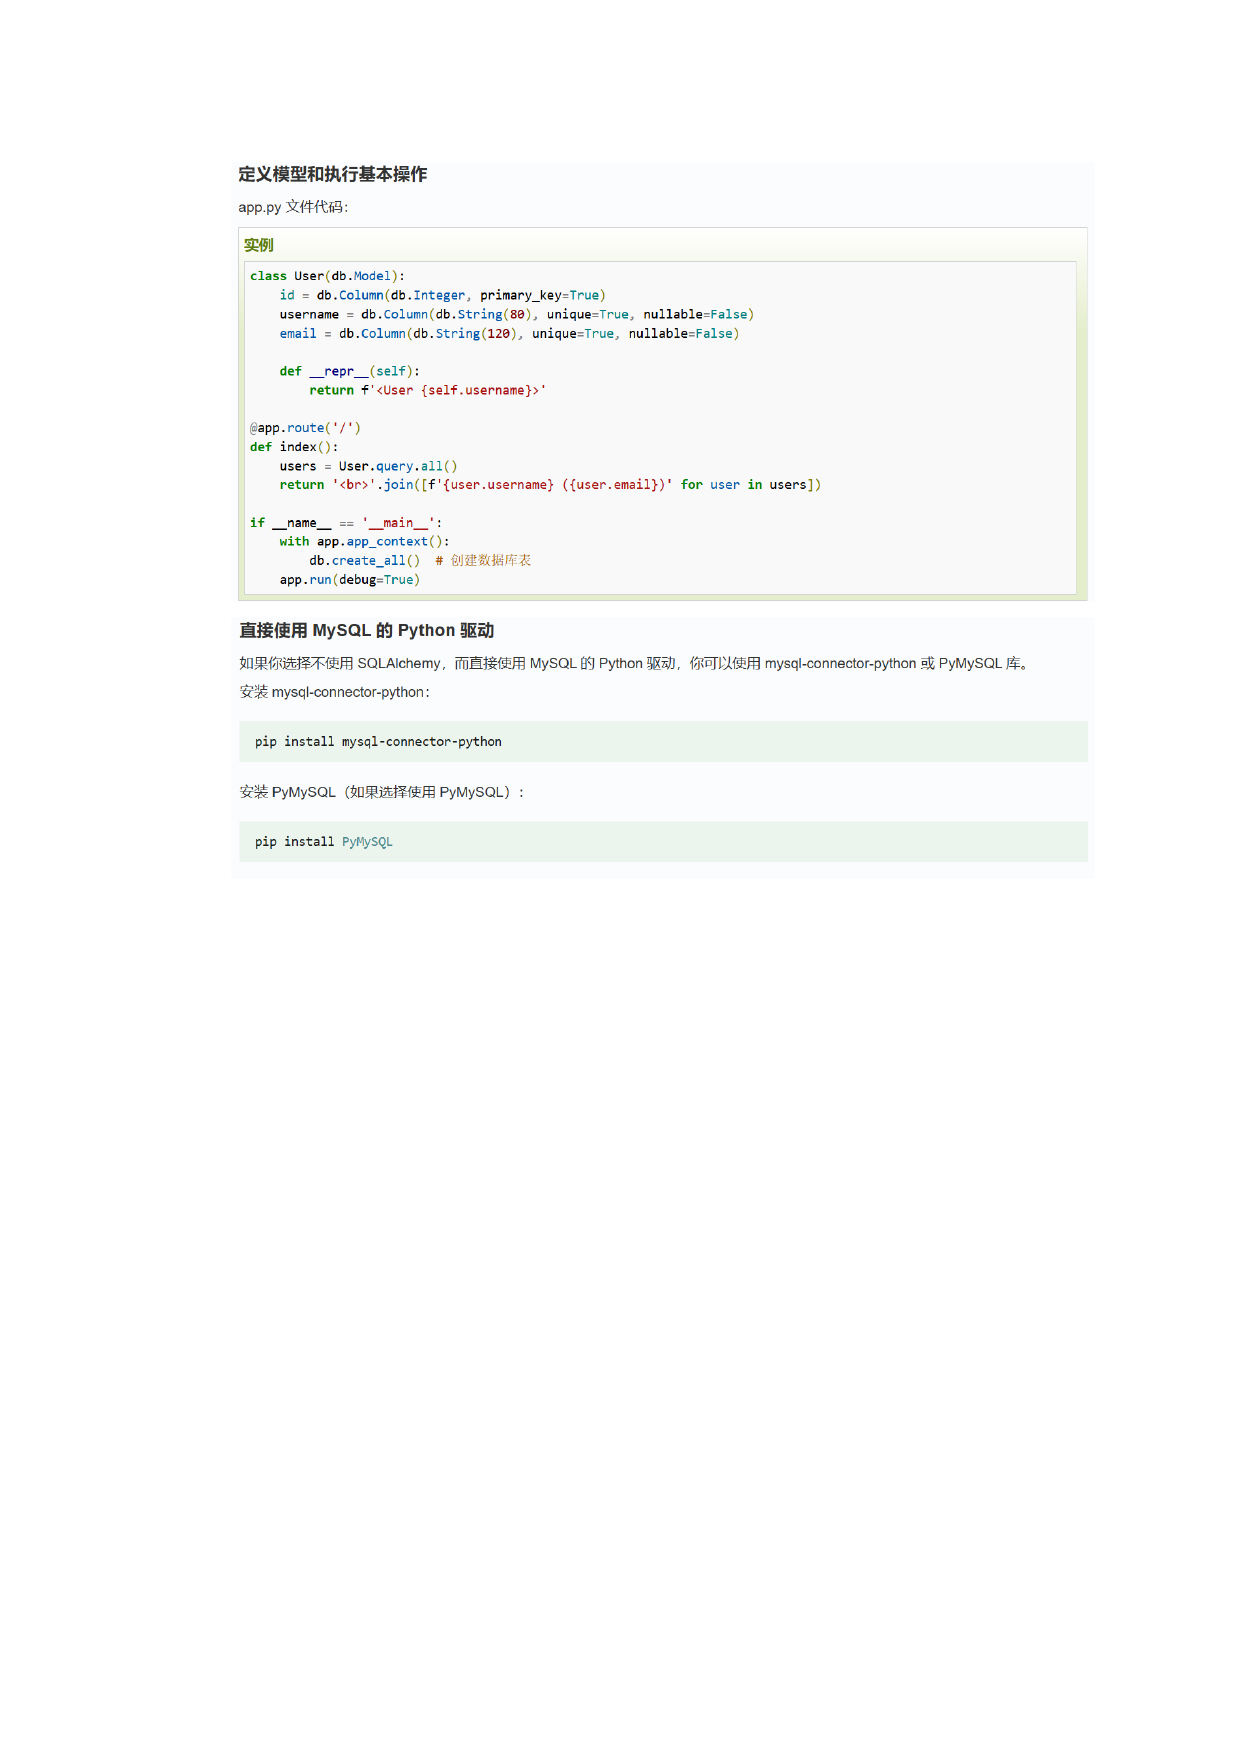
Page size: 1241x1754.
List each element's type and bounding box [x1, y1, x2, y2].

picture [231, 162, 1096, 602]
picture [231, 617, 1096, 879]
